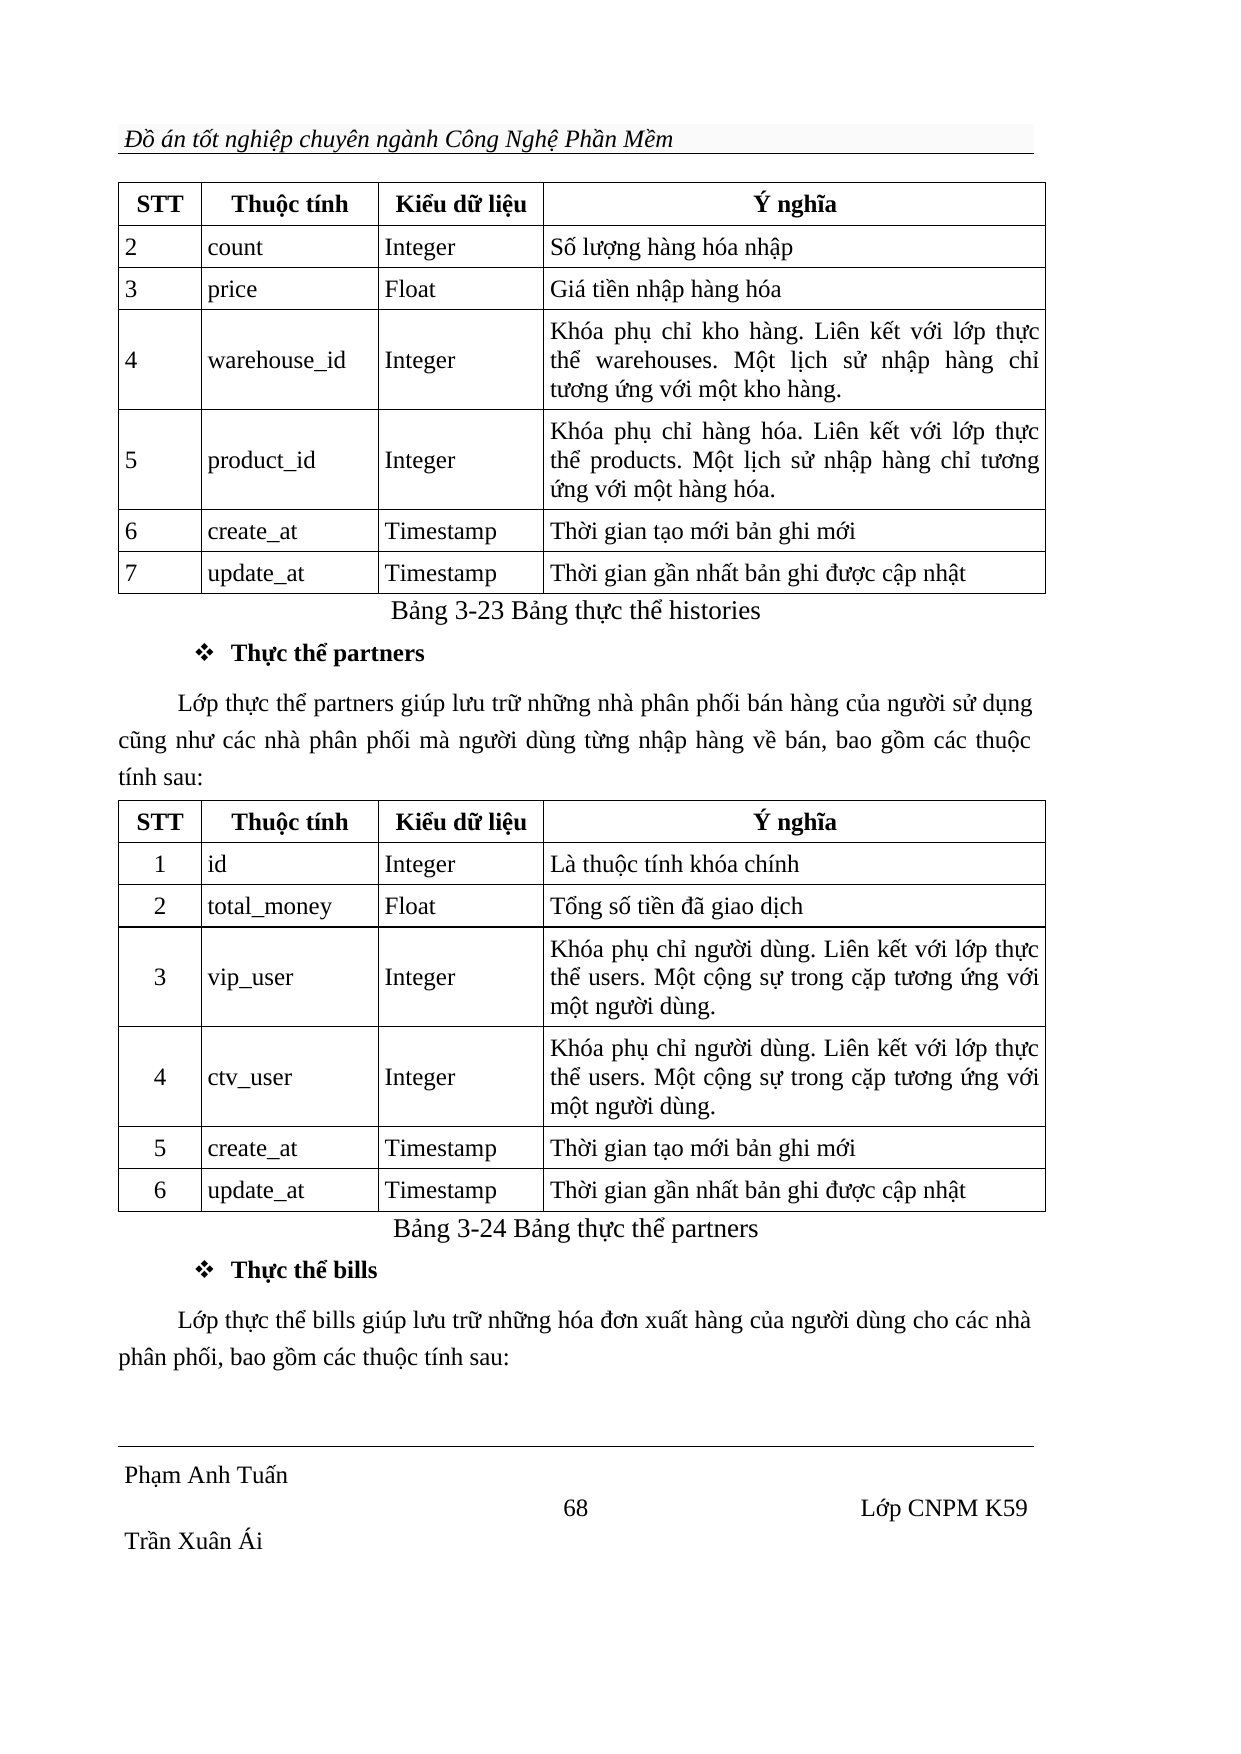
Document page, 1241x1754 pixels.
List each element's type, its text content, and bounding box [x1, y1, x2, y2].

table_cell Số lượng hàng hóa nhập [544, 226, 1045, 267]
table_cell Float [379, 885, 543, 926]
table_cell 6 [119, 1169, 201, 1211]
table_cell product_id [202, 410, 378, 509]
table_cell Thời gian tạo mới bản ghi mới [544, 1127, 1045, 1168]
table_cell 4 [119, 1027, 201, 1126]
table_cell price [202, 268, 378, 309]
table_cell create_at [202, 510, 378, 551]
table_header STT [119, 801, 201, 842]
table_cell vip_user [202, 928, 378, 1026]
table_cell total_money [202, 885, 378, 926]
table_header Ý nghĩa [544, 801, 1045, 842]
table_cell Khóa phụ chỉ người dùng. Liên kết với lớp thực thể users. Một cộng sự trong cặp tương ứng với một người dùng. [544, 928, 1045, 1026]
table_cell Integer [379, 1027, 543, 1126]
table_cell warehouse_id [202, 310, 378, 409]
table_cell Thời gian tạo mới bản ghi mới [544, 510, 1045, 551]
table_cell Integer [379, 410, 543, 509]
text Lớp thực thể bills giúp lưu trữ những hóa đơn xuất hàng của người dùng cho các nhà phân phối, bao gồm các thuộc tính sau: [118, 1305, 1033, 1371]
table_cell Timestamp [379, 1127, 543, 1168]
table_cell 4 [119, 310, 201, 409]
table_cell Integer [379, 843, 543, 884]
table_cell count [202, 226, 378, 267]
text Lớp thực thể partners giúp lưu trữ những nhà phân phối bán hàng của người sử dụng cũng như các nhà phân phối mà người dùng từng nhập hàng về bán, bao gồm các thuộc tính sau: [118, 688, 1033, 791]
text Bảng 3-23 Bảng thực thể histories [118, 594, 1033, 625]
list Thực thể partners [193, 638, 1033, 667]
table_cell Giá tiền nhập hàng hóa [544, 268, 1045, 309]
table_header Kiểu dữ liệu [379, 801, 543, 842]
table_cell Thời gian gần nhất bản ghi được cập nhật [544, 552, 1045, 593]
table_cell 5 [119, 410, 201, 509]
table_cell 7 [119, 552, 201, 593]
table_cell 6 [119, 510, 201, 551]
table_cell Integer [379, 310, 543, 409]
table_cell Timestamp [379, 552, 543, 593]
table_cell Khóa phụ chỉ hàng hóa. Liên kết với lớp thực thể products. Một lịch sử nhập hàng chỉ tương ứng với một hàng hóa. [544, 410, 1045, 509]
table_cell update_at [202, 1169, 378, 1211]
table_cell 2 [119, 885, 201, 926]
table_cell Khóa phụ chỉ kho hàng. Liên kết với lớp thực thể warehouses. Một lịch sử nhập hàng chỉ tương ứng với một kho hàng. [544, 310, 1045, 409]
table_cell Integer [379, 928, 543, 1026]
table_header STT [119, 183, 201, 224]
table_cell create_at [202, 1127, 378, 1168]
table_cell Khóa phụ chỉ người dùng. Liên kết với lớp thực thể users. Một cộng sự trong cặp tương ứng với một người dùng. [544, 1027, 1045, 1126]
text Bảng 3-24 Bảng thực thể partners [118, 1212, 1033, 1243]
table_cell 3 [119, 928, 201, 1026]
table_header Thuộc tính [202, 183, 378, 224]
list Thực thể bills [193, 1255, 1033, 1284]
table_cell 2 [119, 226, 201, 267]
table_cell Integer [379, 226, 543, 267]
table_cell Là thuộc tính khóa chính [544, 843, 1045, 884]
table_cell 1 [119, 843, 201, 884]
table_cell Float [379, 268, 543, 309]
table_cell Timestamp [379, 1169, 543, 1211]
table_cell Tổng số tiền đã giao dịch [544, 885, 1045, 926]
table_cell update_at [202, 552, 378, 593]
table_header Thuộc tính [202, 801, 378, 842]
table_cell id [202, 843, 378, 884]
table_header Ý nghĩa [544, 183, 1045, 224]
table_cell ctv_user [202, 1027, 378, 1126]
table_cell Thời gian gần nhất bản ghi được cập nhật [544, 1169, 1045, 1211]
table_header Kiểu dữ liệu [379, 183, 543, 224]
table_cell 5 [119, 1127, 201, 1168]
table_cell 3 [119, 268, 201, 309]
table_cell Timestamp [379, 510, 543, 551]
